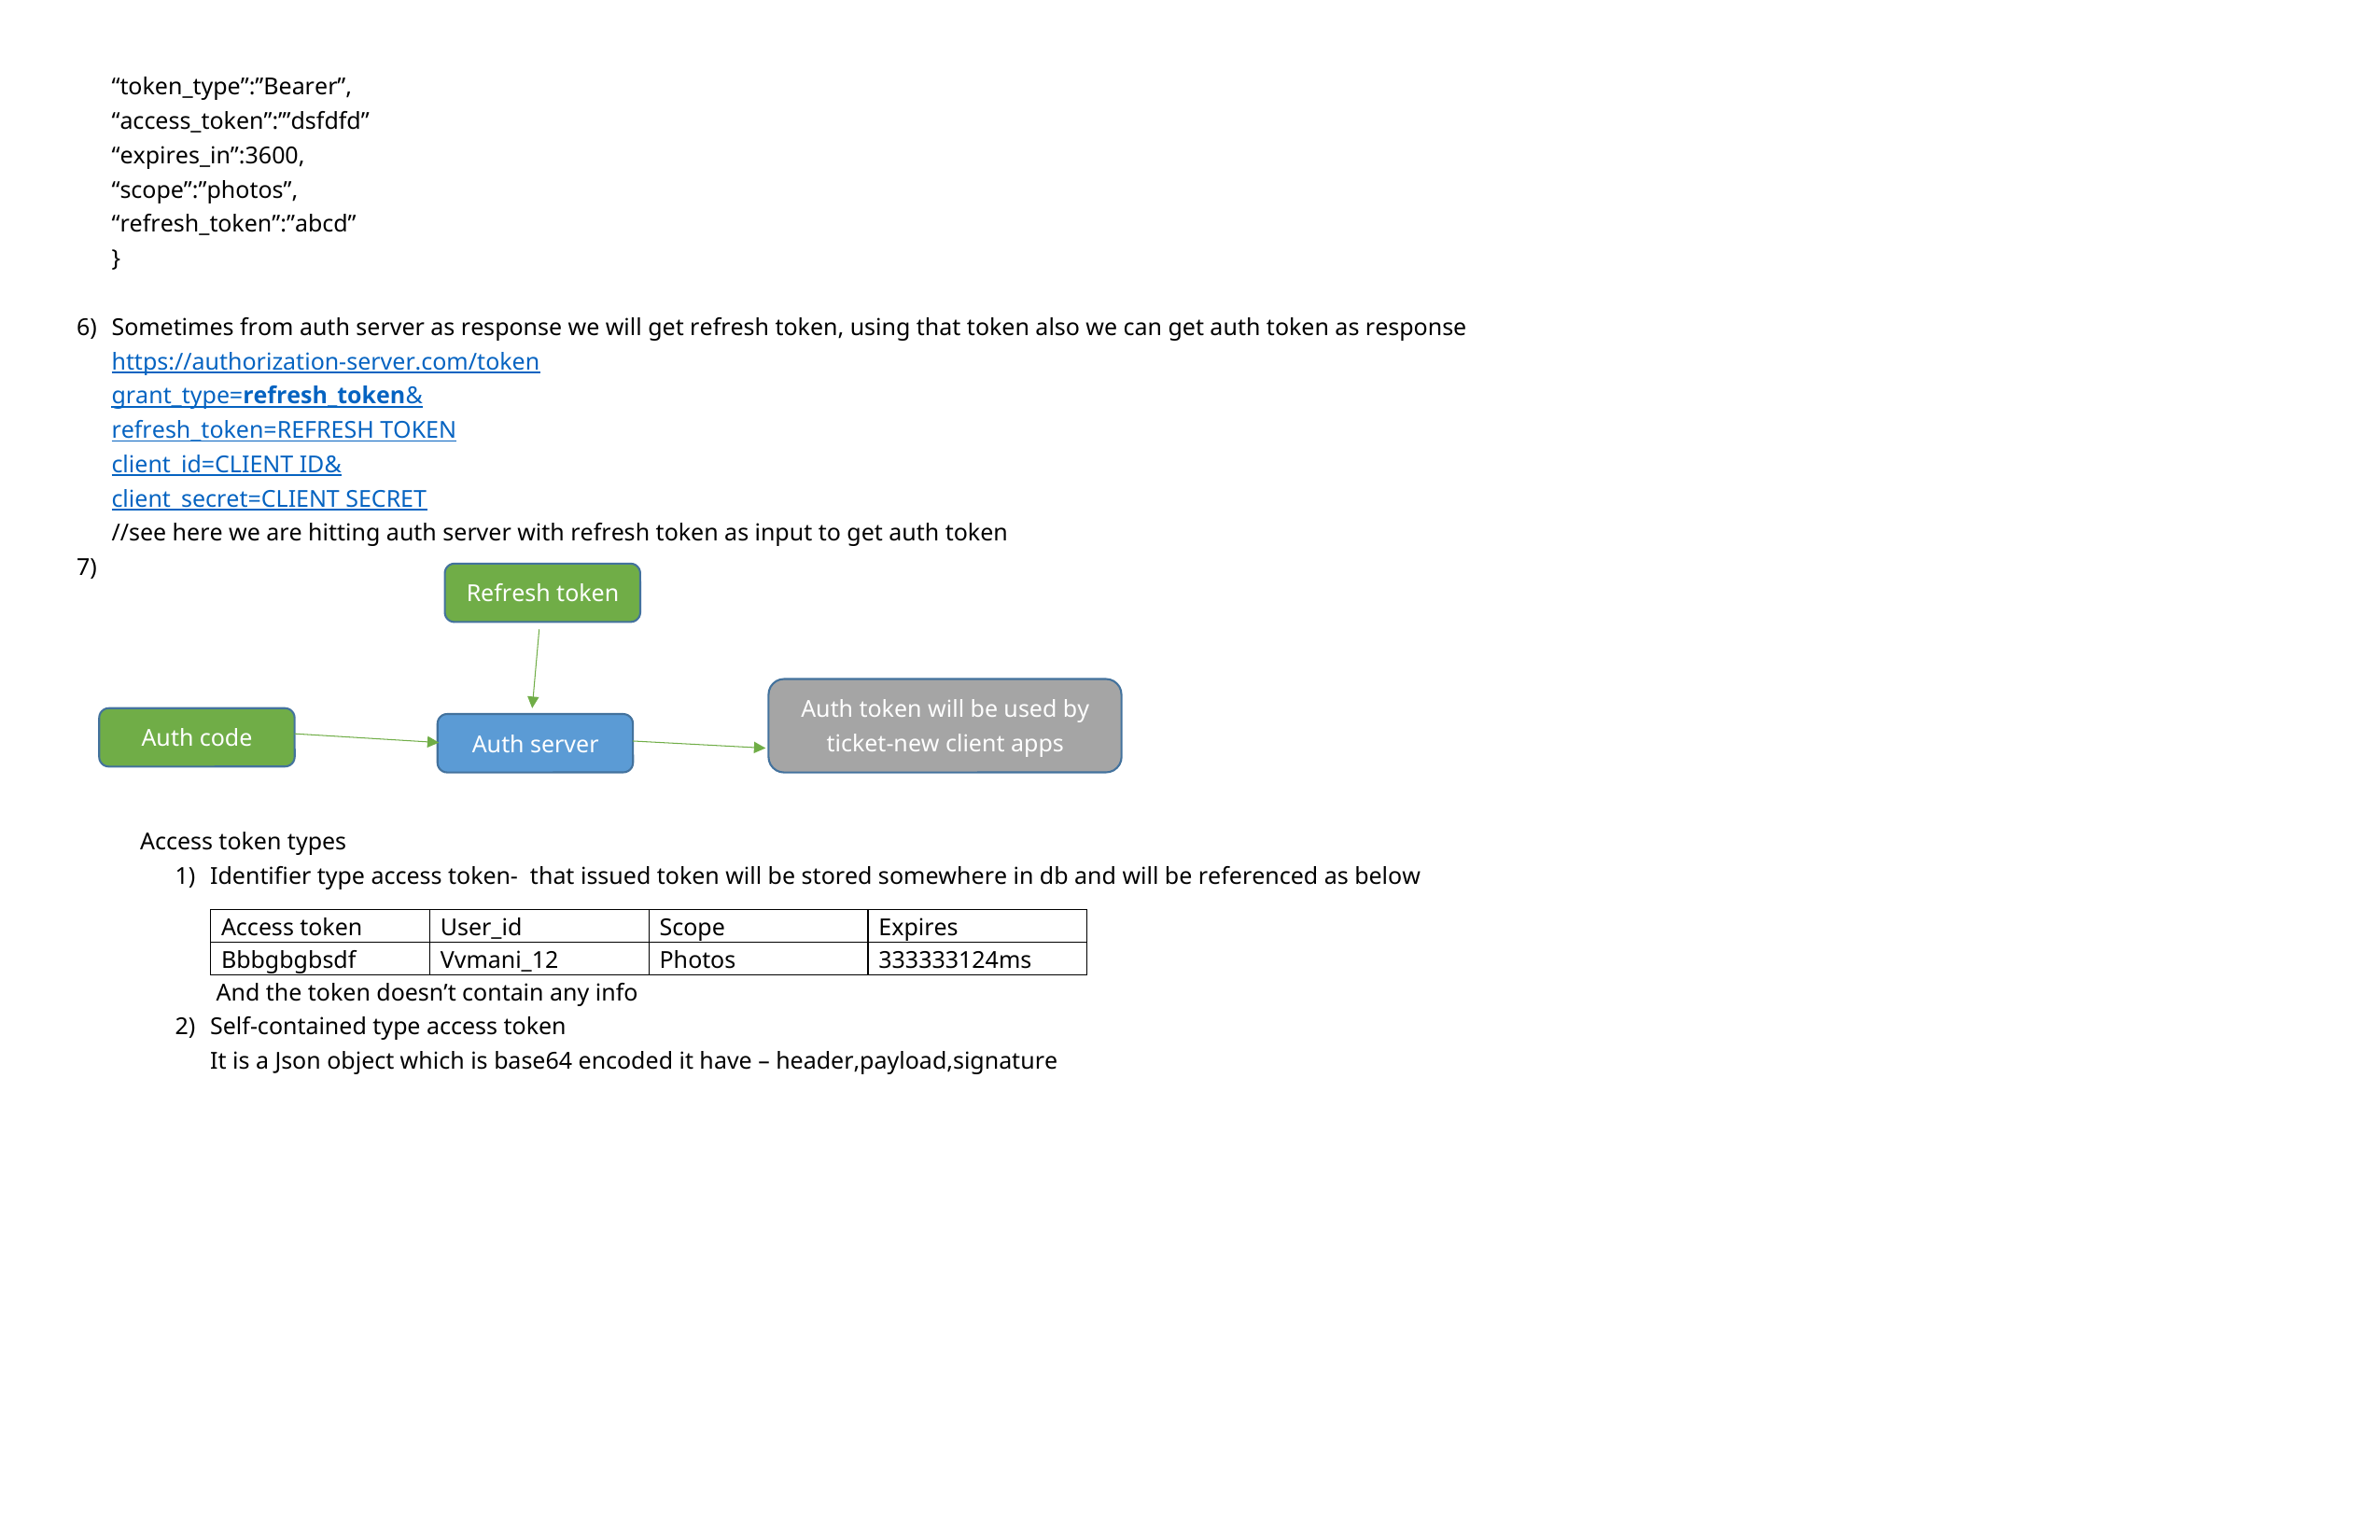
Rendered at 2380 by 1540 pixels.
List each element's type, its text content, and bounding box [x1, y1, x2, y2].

list “refresh_token”:”abcd” [111, 207, 2310, 239]
list Identifier type access token- that issued token will be stored somewhere in db and will be referenced as below [175, 860, 2310, 891]
table_header Expires [869, 910, 1086, 942]
list } [111, 242, 2310, 273]
list “access_token”:’”dsfdfd” [111, 105, 2310, 136]
list https://authorization-server.com/token [111, 344, 2310, 376]
table_header Access token [211, 910, 429, 942]
list Access token types [140, 825, 2310, 857]
list grant_type=refresh_token& [111, 379, 2310, 411]
list Self-contained type access token [175, 1010, 2310, 1042]
list “token_type”:”Bearer”, [111, 70, 2310, 102]
table_cell Vvmani_12 [430, 943, 649, 974]
list client_secret=CLIENT SECRET [111, 482, 2310, 513]
table_cell Photos [650, 943, 867, 974]
list It is a Json object which is base64 encoded it have – header,payload,signature [210, 1044, 2310, 1076]
list “scope”:”photos”, [111, 173, 2310, 204]
list client_id=CLIENT ID& [111, 447, 2310, 479]
list //see here we are hitting auth server with refresh token as input to get auth token [111, 516, 2310, 548]
table_header User_id [430, 910, 649, 942]
list Sometimes from auth server as response we will get refresh token, using that token also we can get auth token as response [77, 310, 2310, 342]
table_header Scope [650, 910, 867, 942]
table_cell Bbbgbgbsdf [211, 943, 429, 974]
list And the token doesn’t contain any info [210, 975, 2310, 1007]
list “expires_in”:3600, [111, 138, 2310, 171]
list refresh_token=REFRESH TOKEN [111, 413, 2310, 445]
table_cell 333333124ms [869, 943, 1086, 974]
